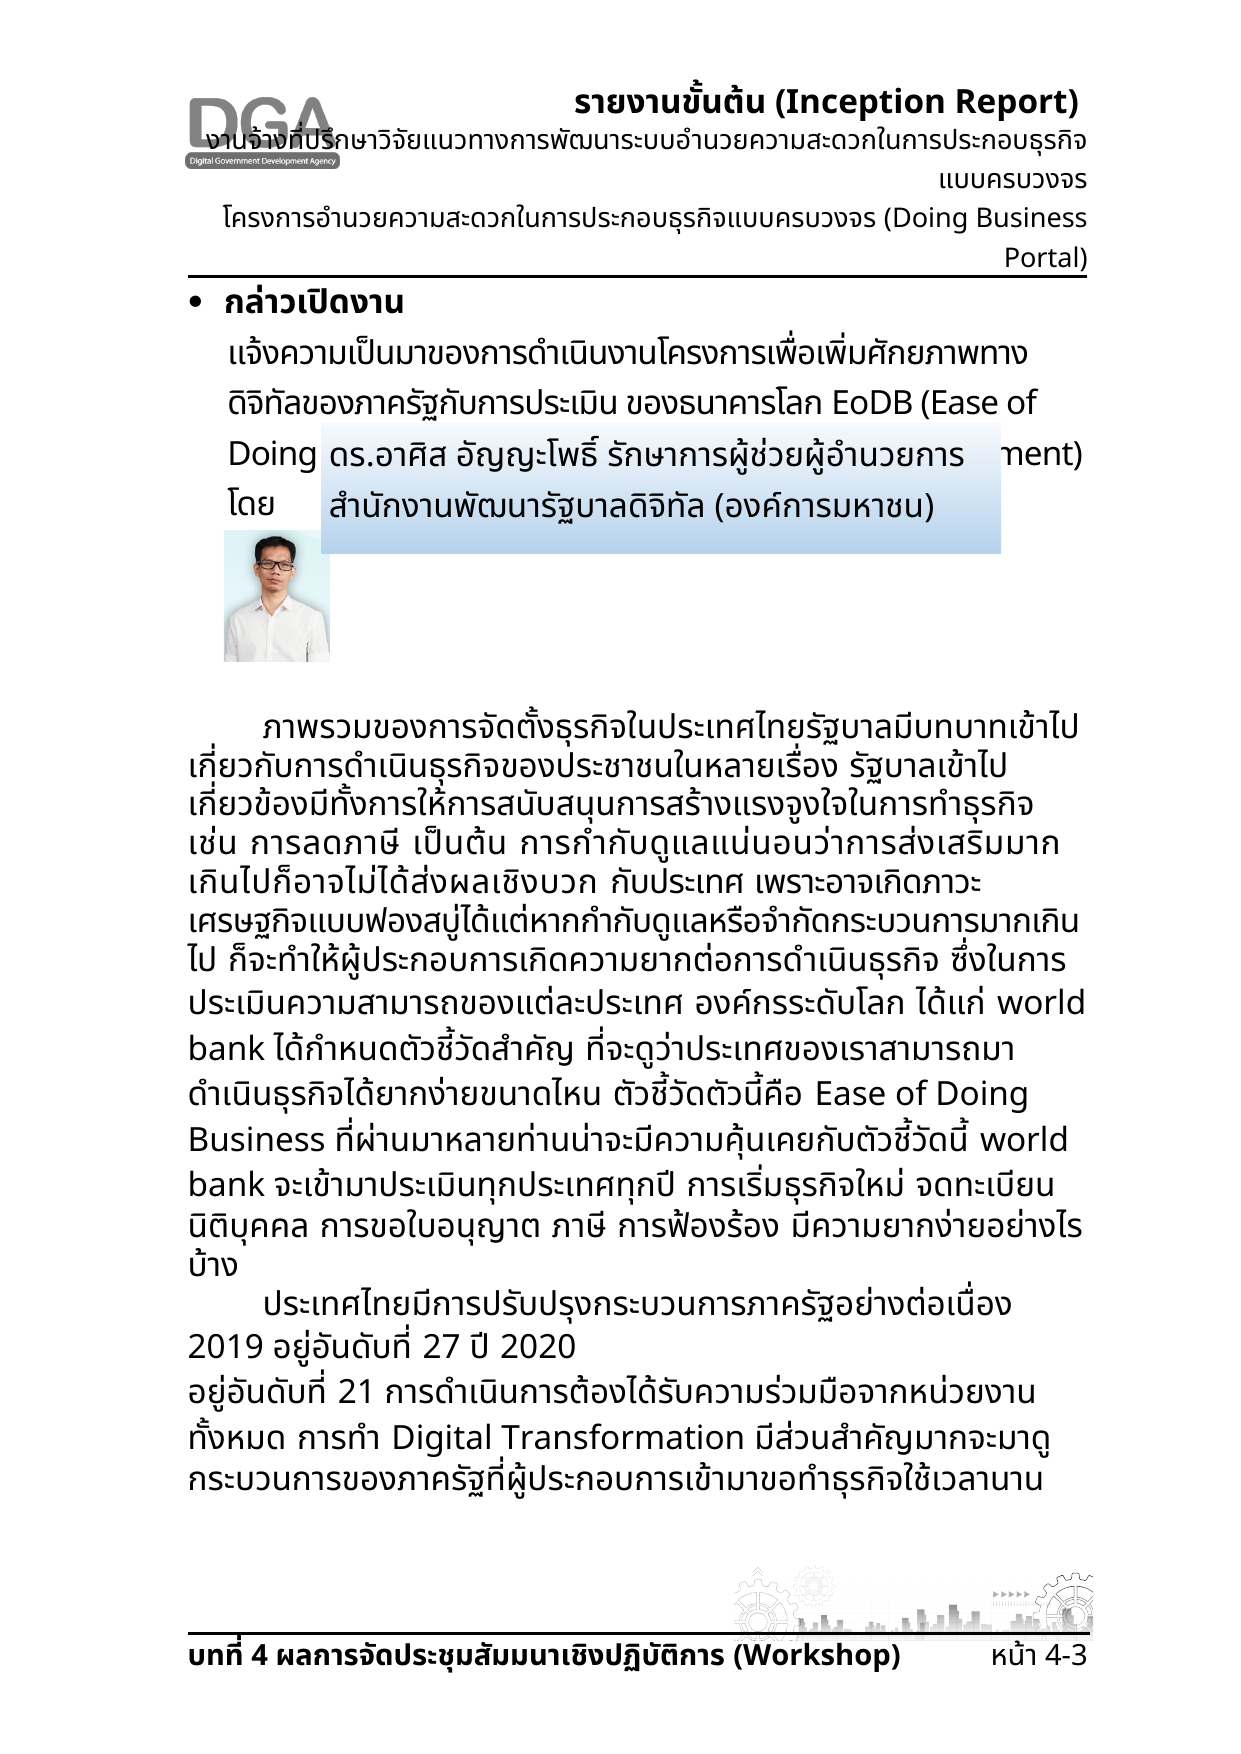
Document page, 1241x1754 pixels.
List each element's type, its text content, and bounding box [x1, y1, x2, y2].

text ภาพรวมของการจัดตั้งธุรกิจในประเทศไทยรัฐบาลมีบทบาทเข้าไปเกี่ยวกับการดำเนินธุรกิจของประชาชนในหลายเรื่อง รัฐบาลเข้าไปเกี่ยวข้องมีทั้งการให้การสนับสนุนการสร้างแรงจูงใจในการทำธุรกิจ เช่น การลดภาษี เป็นต้น การกำกับดูแลแน่นอนว่าการส่งเสริมมากเกินไปก็อาจไม่ได้ส่งผลเชิงบวก กับประเทศ เพราะอาจเกิดภาวะเศรษฐกิจแบบฟองสบู่ได้แต่หากกำกับดูแลหรือจำกัดกระบวนการมากเกินไป ก็จะทำให้ผู้ประกอบการเกิดความยากต่อการดำเนินธุรกิจ ซึ่งในการประเมินความสามารถของแต่ละประเทศ องค์กรระดับโลก ได้แก่ world bank ได้กำหนดตัวชี้วัดสำคัญ ที่จะดูว่าประเทศของเราสามารถมาดำเนินธุรกิจได้ยากง่ายขนาดไหน ตัวชี้วัดตัวนี้คือ Ease of Doing Business ที่ผ่านมาหลายท่านน่าจะมีความคุ้นเคยกับตัวชี้วัดนี้ world bank จะเข้ามาประเมินทุกประเทศทุกปี การเริ่มธุรกิจใหม่ จดทะเบียนนิติบุคคล การขอใบอนุญาต ภาษี การฟ้องร้อง มีความยากง่ายอย่างไรบ้าง [187, 707, 1090, 1284]
picture [734, 1563, 1094, 1641]
picture [185, 97, 340, 169]
picture [223, 530, 330, 662]
list กล่าวเปิดงาน [189, 278, 1090, 329]
list แจ้งความเป็นมาของการดำเนินงานโครงการเพื่อเพิ่มศักยภาพทางดิจิทัลของภาครัฐกับการประเมิน ของธนาคารโลก EoDB (Ease of Doing Business) และ BEE (Business Enabling Environment) โดย [227, 329, 1090, 531]
